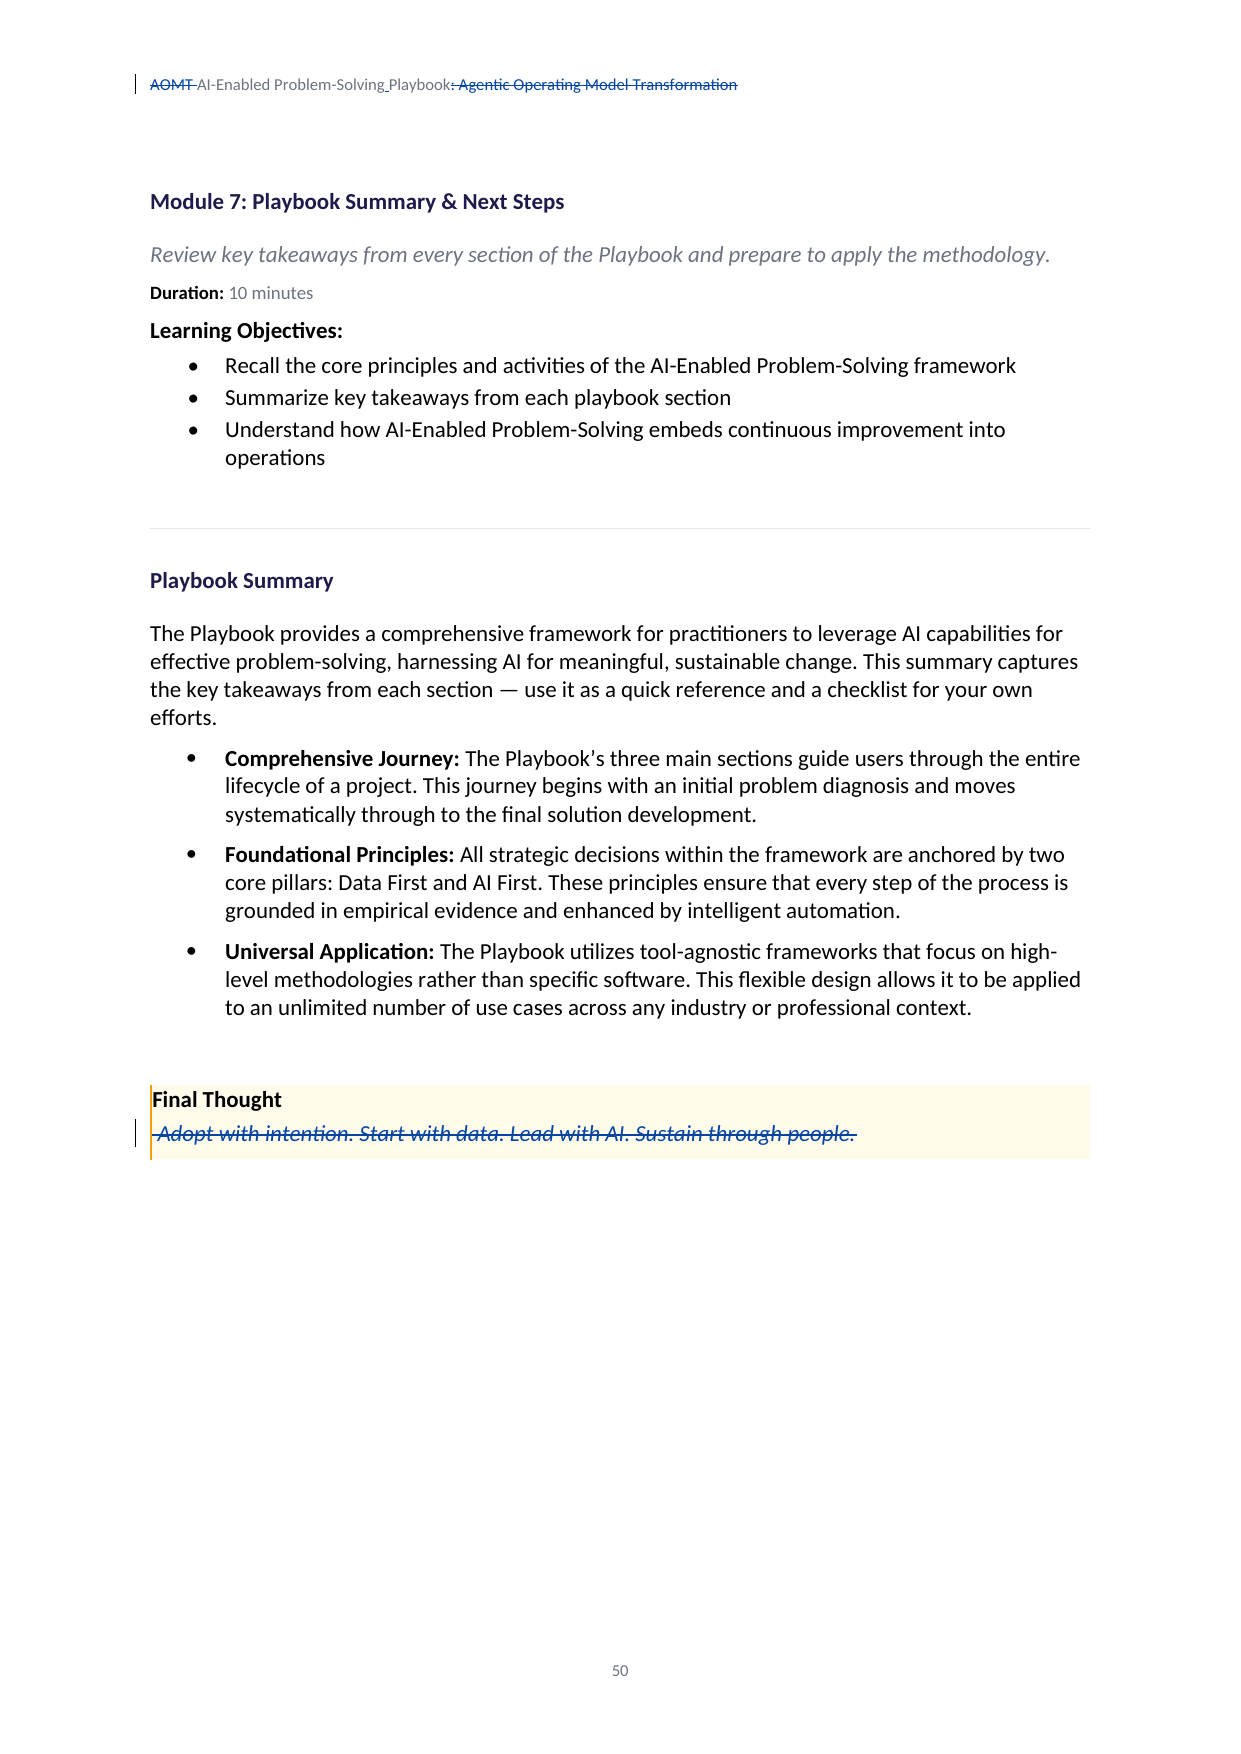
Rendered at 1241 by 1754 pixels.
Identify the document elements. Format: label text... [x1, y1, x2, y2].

text Duration: 10 minutes [150, 281, 1090, 304]
text Learning Objectives: [150, 316, 1090, 344]
list Foundational Principles: All strategic decisions within the framework are anchored by two core pillars: Data First and AI First. These principles ensure that every step of the process is grounded in empirical evidence and enhanced by intelligent automation. [187, 840, 1090, 924]
list Universal Application: The Playbook utilizes tool-agnostic frameworks that focus on high-level methodologies rather than specific software. This flexible design allows it to be applied to an unlimited number of use cases across any industry or professional context. [187, 937, 1090, 1021]
subtitle Module 7: Playbook Summary & Next Steps [150, 187, 1090, 216]
list Understand how AI-Enabled Problem-Solving embeds continuous improvement into operations [187, 415, 1090, 471]
list Recall the core principles and activities of the AI-Enabled Problem-Solving framework [187, 351, 1090, 379]
subtitle Playbook Summary [150, 566, 1090, 594]
text Review key takeaways from every section of the Playbook and prepare to apply the methodology. [150, 241, 1090, 268]
text The Playbook provides a comprehensive framework for practitioners to leverage AI capabilities for effective problem-solving, harnessing AI for meaningful, sustainable change. This summary captures the key takeaways from each section — use it as a quick reference and a checklist for your own efforts. [150, 619, 1090, 731]
list Comprehensive Journey: The Playbook’s three main sections guide users through the entire lifecycle of a project. This journey begins with an initial problem diagnosis and moves systematically through to the final solution development. [187, 744, 1090, 828]
table_header Final Thought [152, 1085, 1090, 1159]
list Summarize key takeaways from each playbook section [187, 383, 1090, 411]
